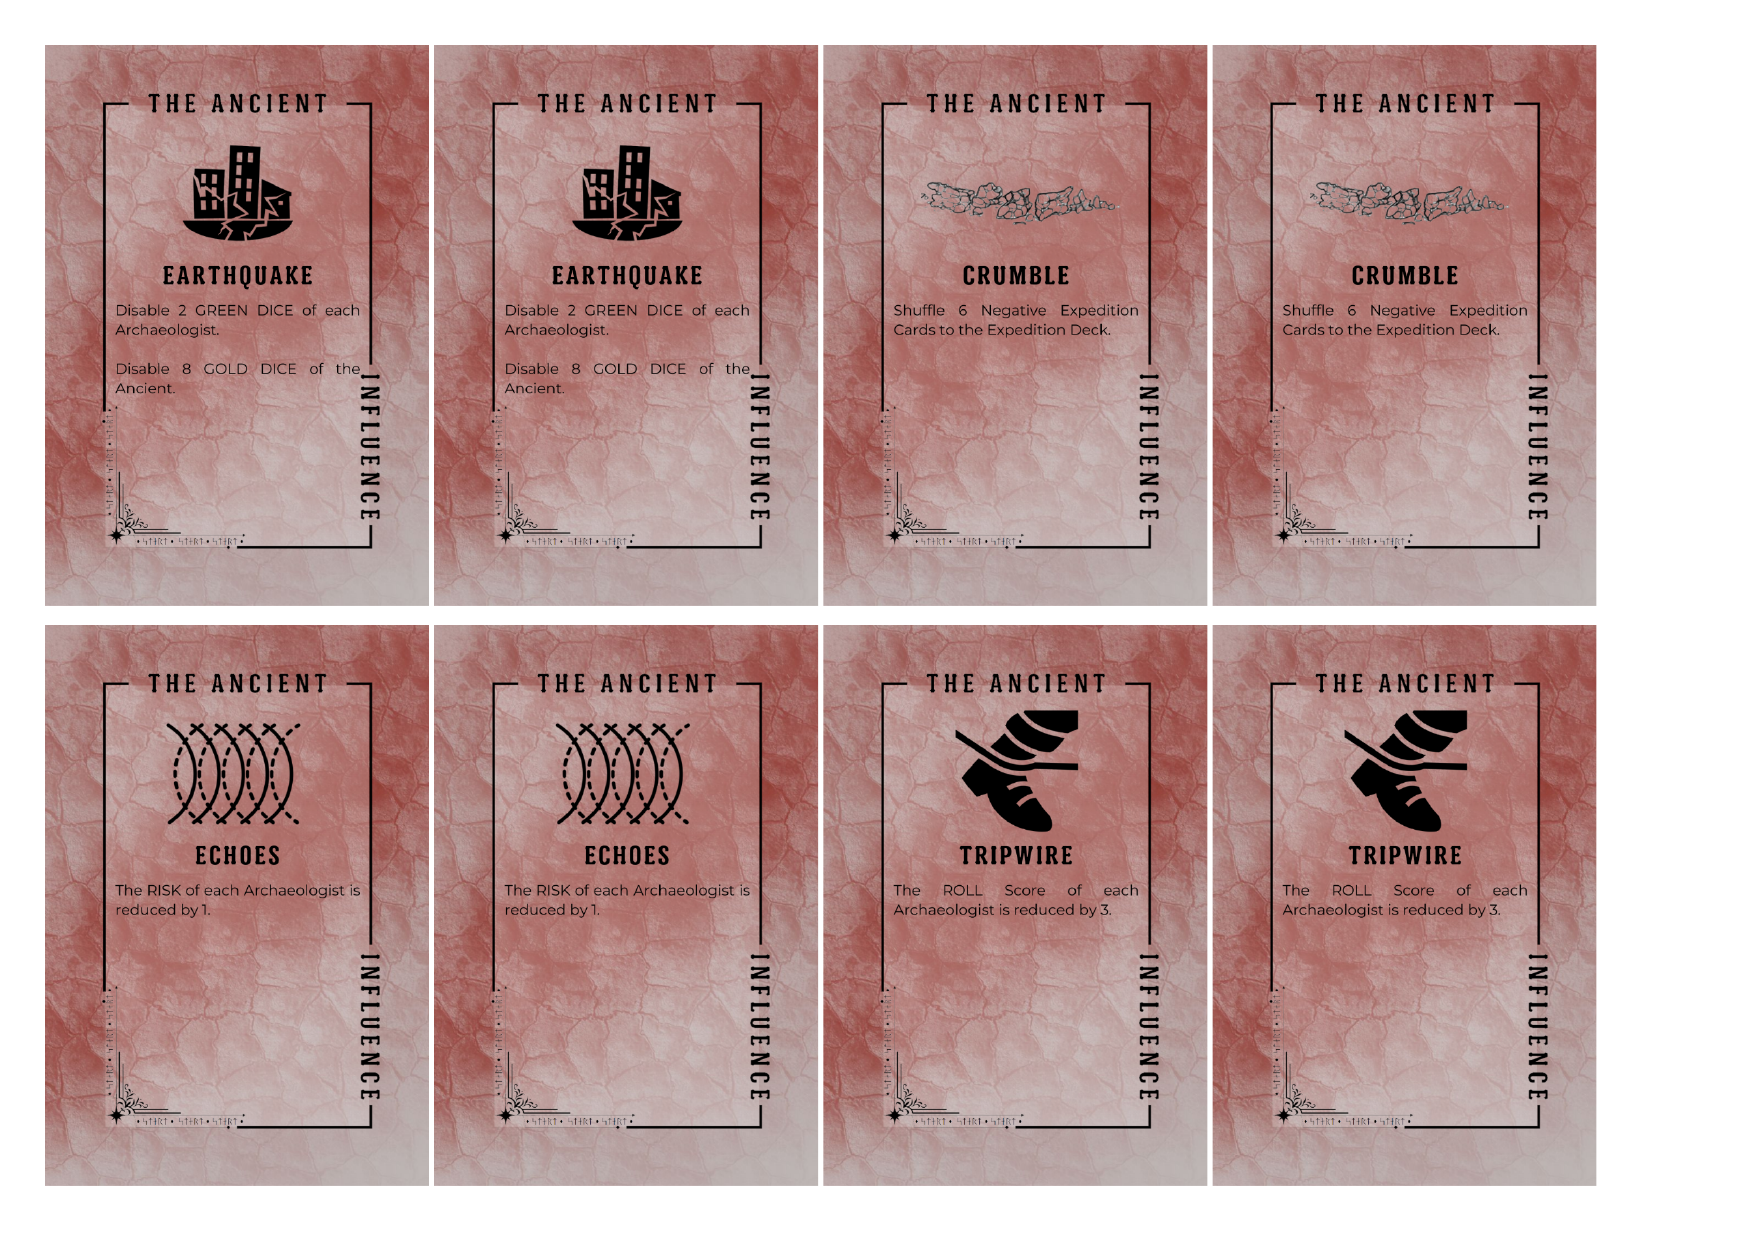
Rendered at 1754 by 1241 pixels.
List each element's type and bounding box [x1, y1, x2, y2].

picture [434, 45, 819, 606]
picture [434, 625, 819, 1186]
picture [1212, 625, 1597, 1186]
picture [45, 45, 429, 606]
picture [1212, 45, 1597, 606]
picture [823, 625, 1208, 1186]
picture [45, 625, 429, 1186]
picture [823, 45, 1208, 606]
